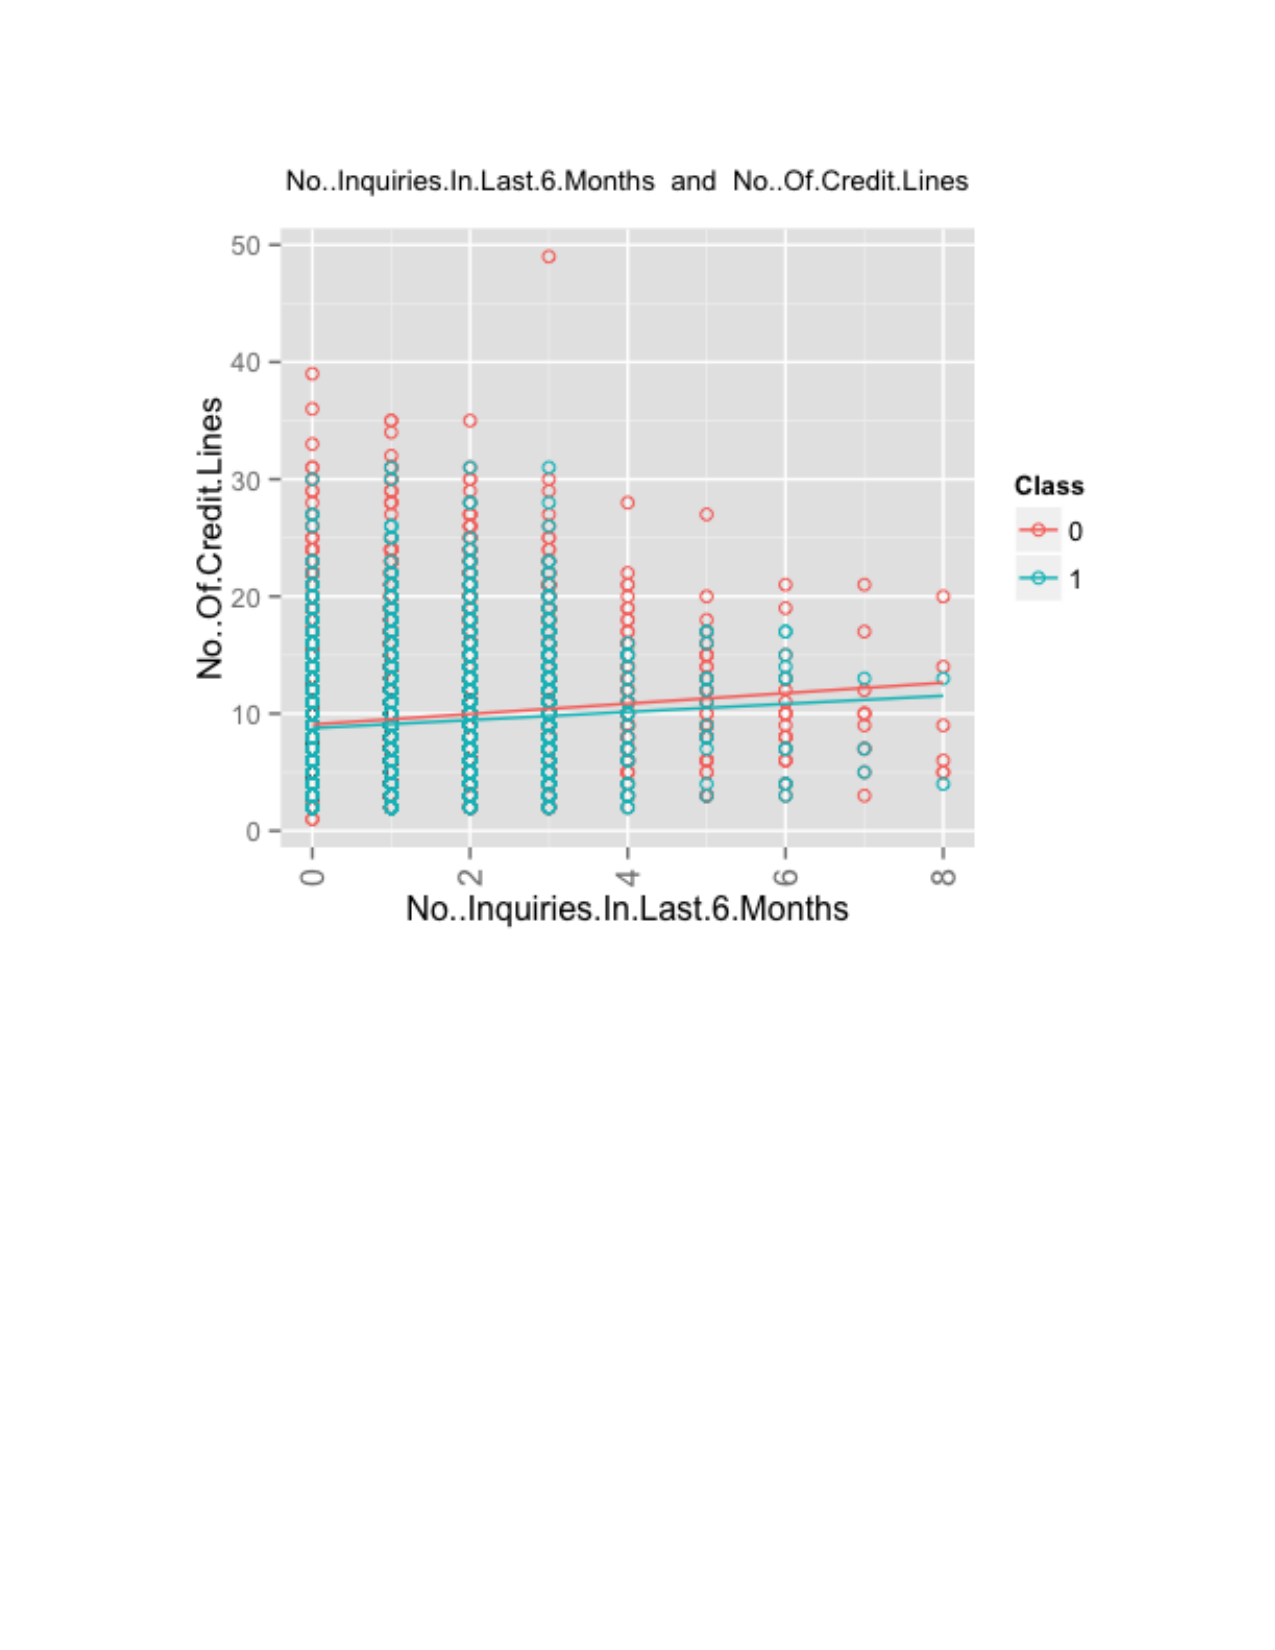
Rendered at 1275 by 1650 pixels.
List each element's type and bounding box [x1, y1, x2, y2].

picture [168, 150, 1169, 950]
